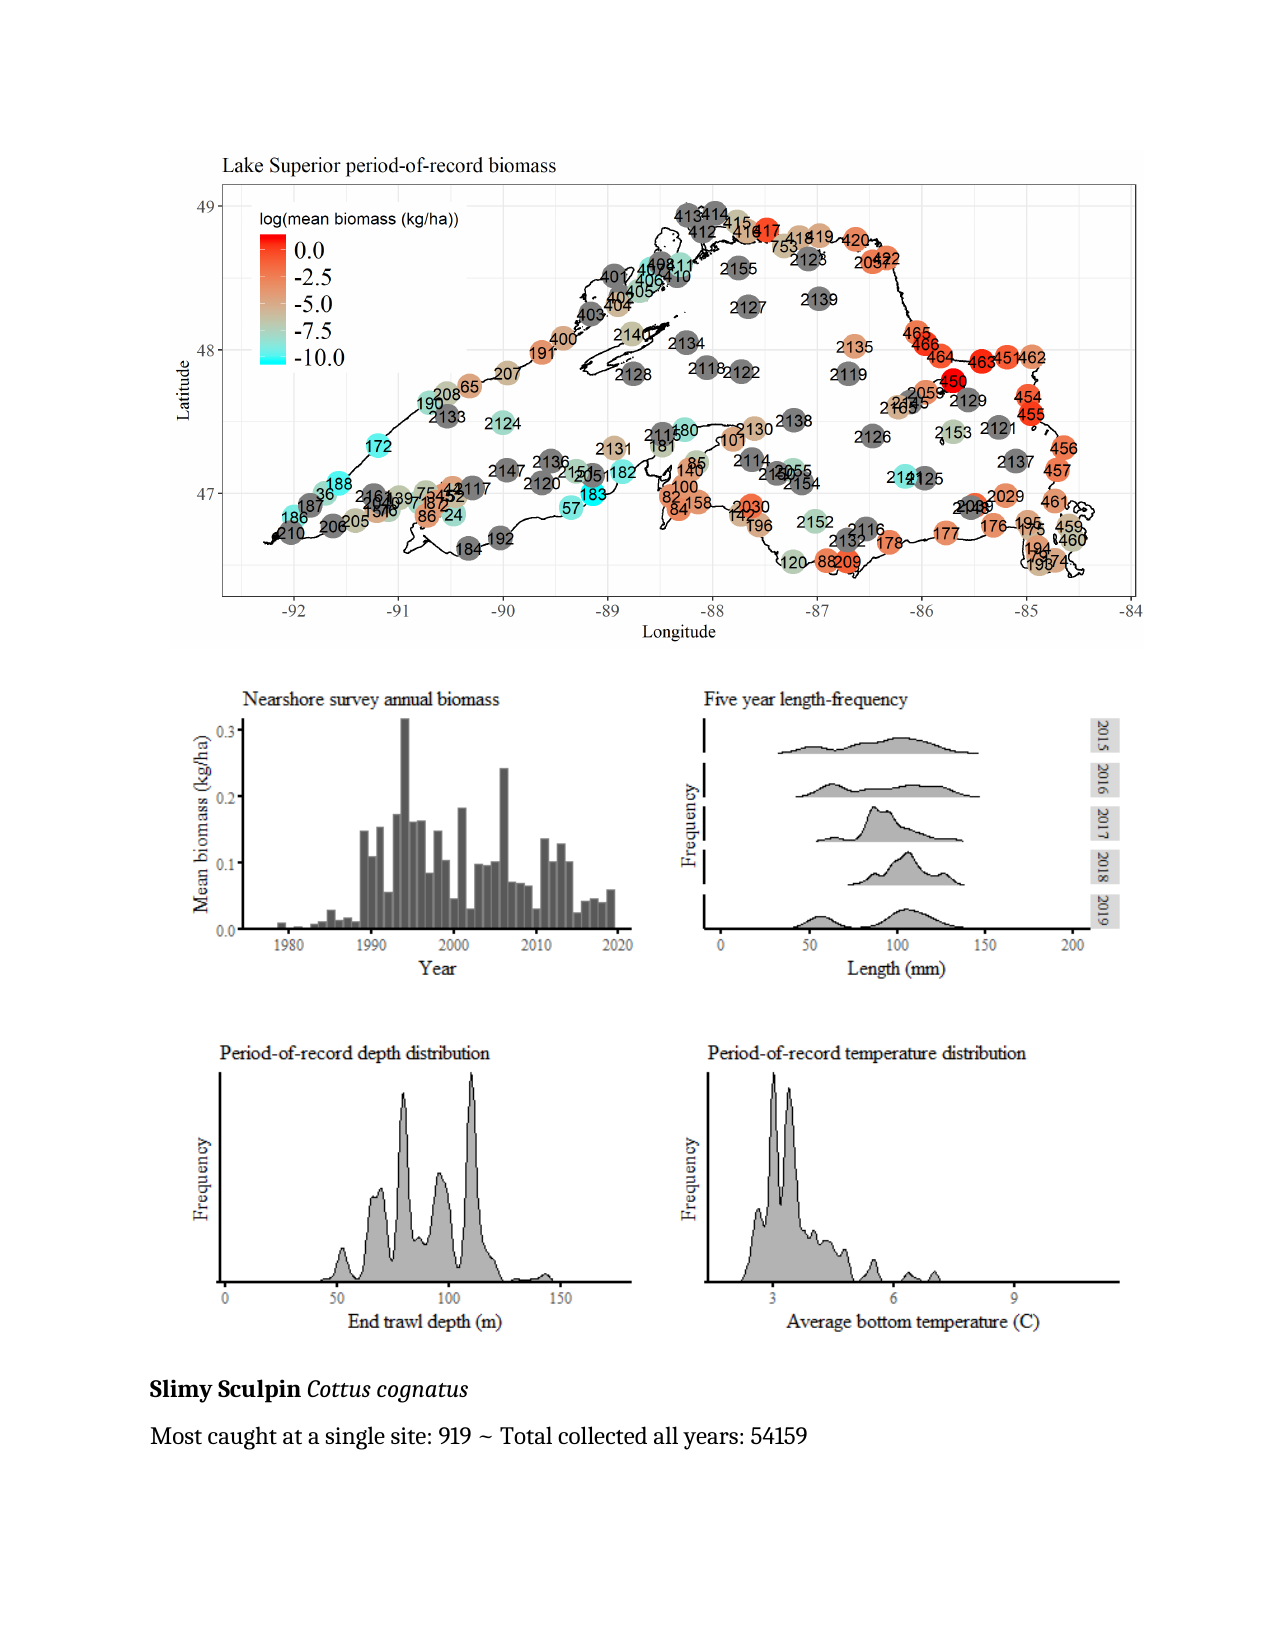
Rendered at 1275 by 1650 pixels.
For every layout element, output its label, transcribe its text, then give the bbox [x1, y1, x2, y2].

picture [168, 150, 1144, 649]
text Slimy Sculpin Cottus cognatus [150, 1375, 1125, 1403]
picture [168, 667, 1144, 1003]
text Most caught at a single site: 919 ~ Total collected all years: 54159 [150, 1422, 1125, 1451]
picture [168, 1021, 1144, 1356]
